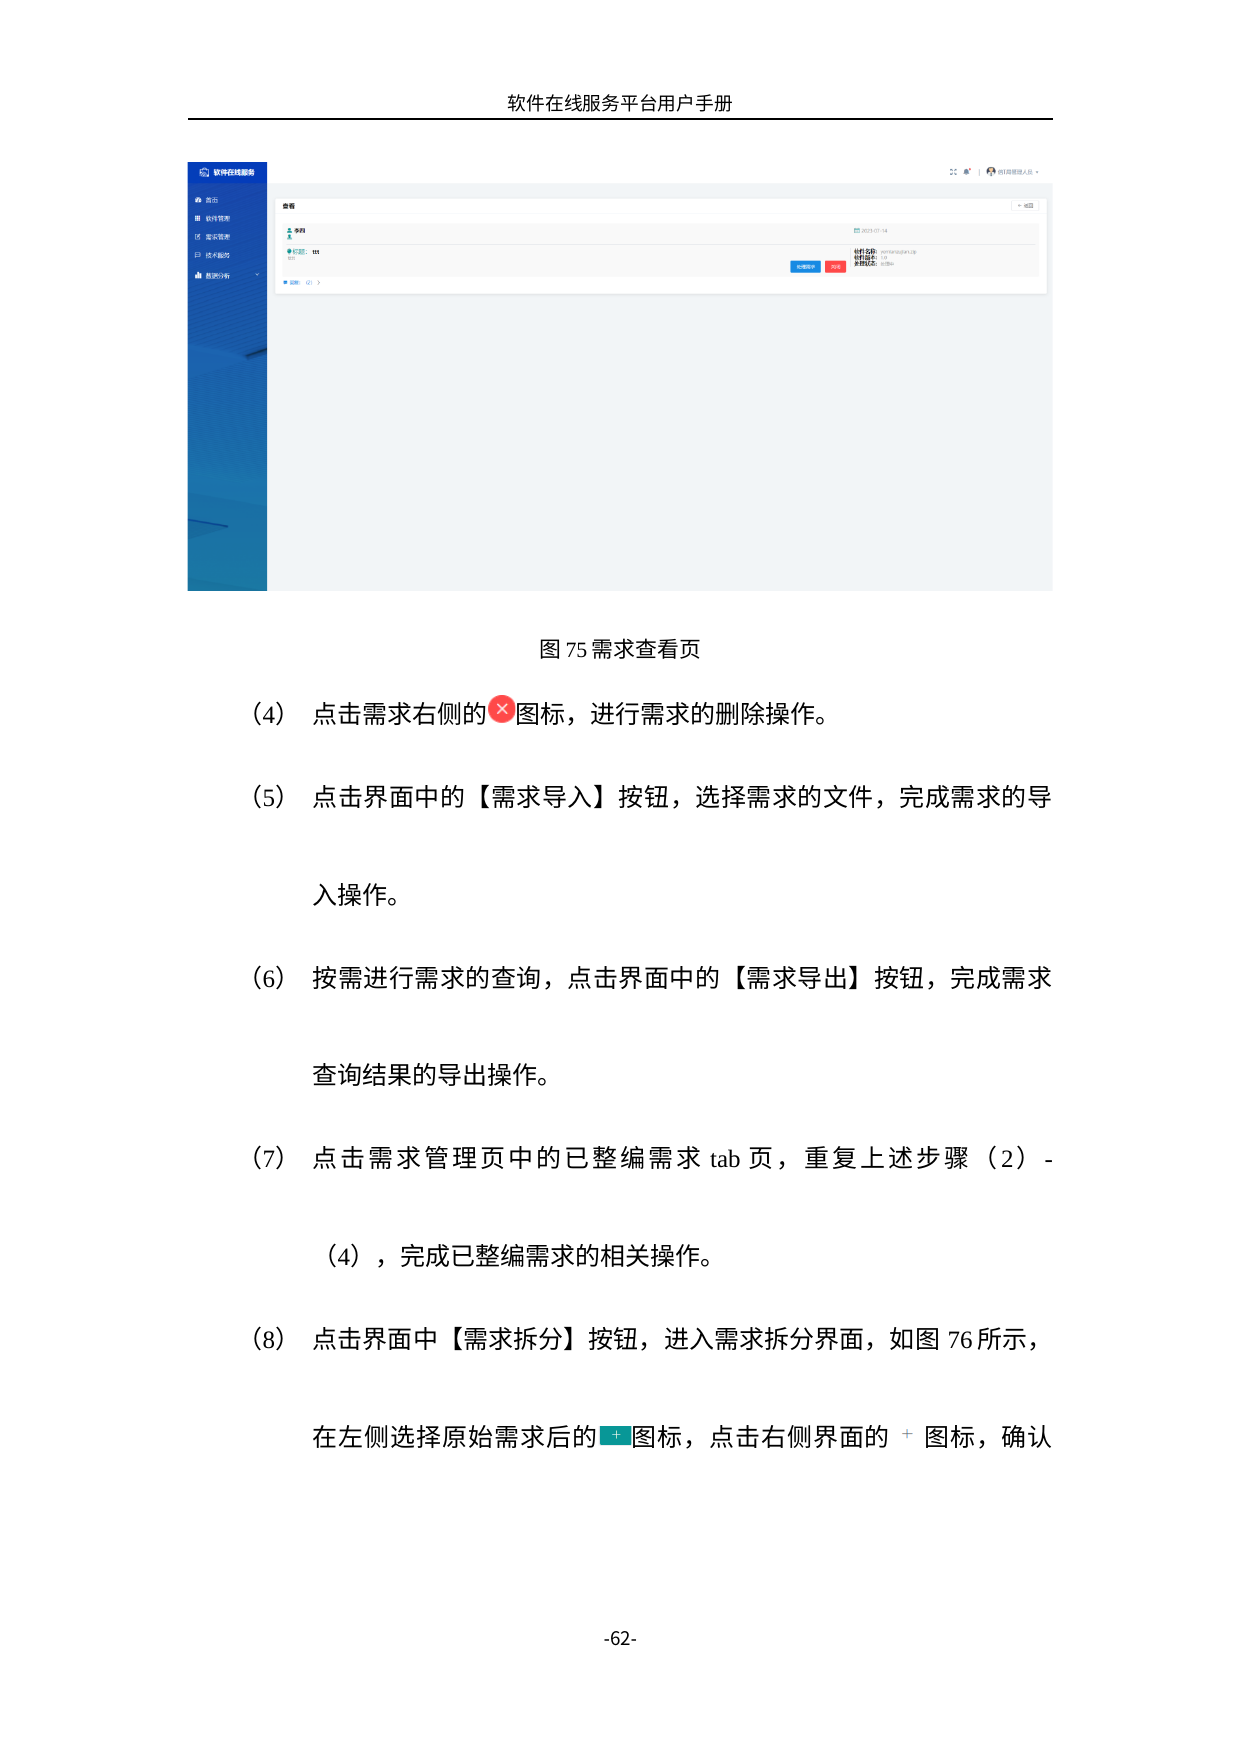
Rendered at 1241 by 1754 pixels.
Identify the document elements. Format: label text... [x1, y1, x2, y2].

list 点击需求管理页中的已整编需求tab页，重复上述步骤（2）-（4），完成已整编需求的相关操作。 [237, 1124, 1053, 1287]
list 点击需求右侧的图标，进行需求的删除操作。 [237, 680, 1053, 745]
picture [891, 1421, 924, 1446]
picture [487, 695, 516, 724]
list 点击界面中的【需求导入】按钮，选择需求的文件，完成需求的导入操作。 [237, 763, 1053, 926]
picture [598, 1426, 632, 1446]
picture [187, 162, 1053, 591]
text 图75需求查看页 [187, 632, 1053, 664]
list 按需进行需求的查询，点击界面中的【需求导出】按钮，完成需求查询结果的导出操作。 [237, 944, 1053, 1106]
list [237, 1305, 1053, 1468]
